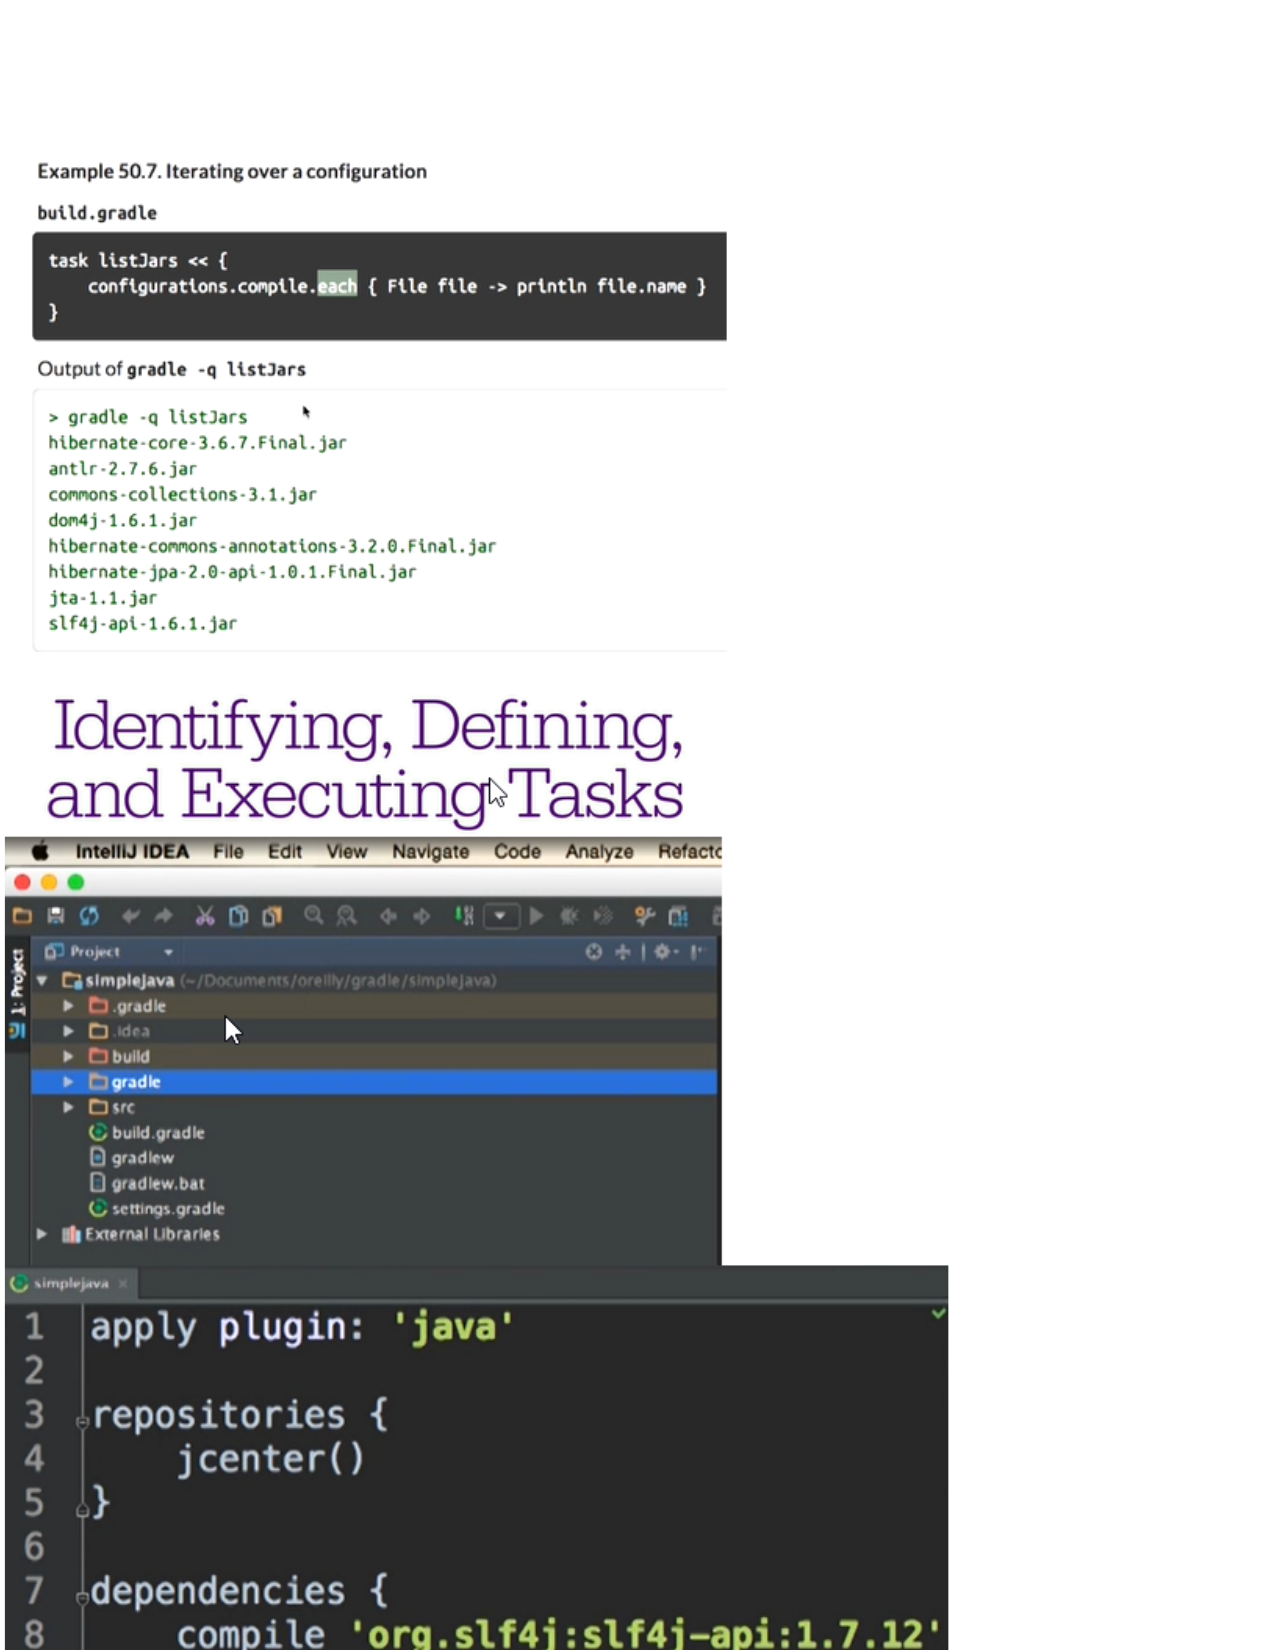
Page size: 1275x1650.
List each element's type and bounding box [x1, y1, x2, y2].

picture [20, 152, 727, 652]
picture [4, 676, 949, 1650]
